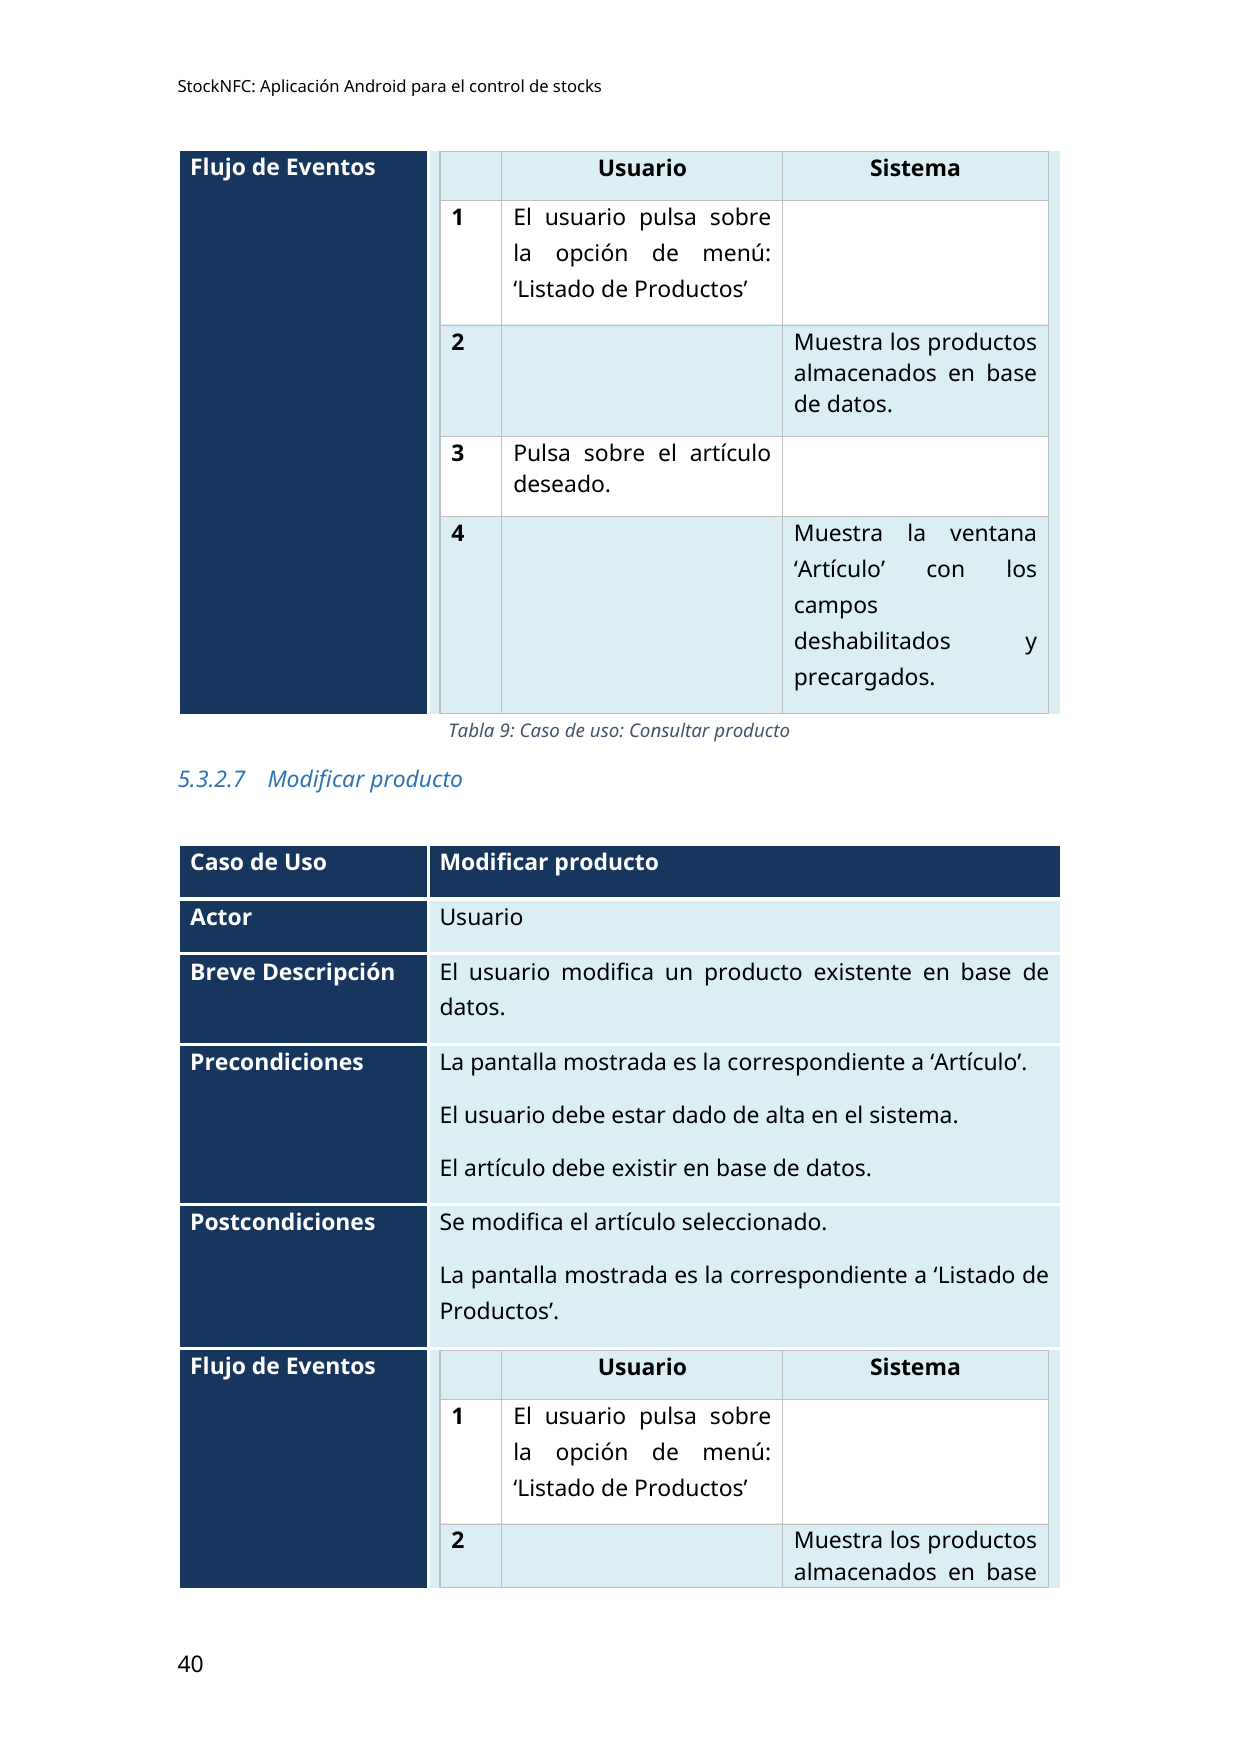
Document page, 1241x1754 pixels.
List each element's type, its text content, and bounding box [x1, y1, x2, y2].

table_cell [502, 1351, 782, 1399]
table_cell [783, 1525, 1048, 1587]
table_cell Breve Descripción [180, 955, 427, 1043]
table_cell [1049, 151, 1060, 714]
table_cell Postcondiciones [180, 1206, 427, 1347]
table_cell [430, 1350, 439, 1588]
table_cell [502, 1525, 782, 1587]
table_cell [1049, 1350, 1060, 1588]
table_header Modificar producto [430, 846, 1060, 897]
table_cell [441, 1351, 501, 1399]
table_cell [441, 1525, 501, 1587]
table_cell Flujo de Eventos [180, 151, 427, 714]
table_cell [502, 326, 782, 436]
table_cell Se modifica el artículo seleccionado. La pantalla mostrada es la correspondiente a ‘Listado de Productos’. [430, 1206, 1060, 1347]
table_cell Flujo de Eventos [180, 1350, 427, 1588]
table_cell Usuario [430, 901, 1060, 952]
table_cell La pantalla mostrada es la correspondiente a ‘Artículo’. El usuario debe estar dado de alta en el sistema. El artículo debe existir en base de datos. [430, 1046, 1060, 1203]
table_cell [502, 517, 782, 713]
table_cell Actor [180, 901, 427, 952]
table_cell [783, 1351, 1048, 1399]
table_cell [502, 152, 782, 200]
table_cell [441, 517, 501, 713]
table_cell El usuario modifica un producto existente en base de datos. [430, 955, 1060, 1043]
table_cell Precondiciones [180, 1046, 427, 1203]
table_header Caso de Uso [180, 846, 427, 897]
subtitle Modificar producto [177, 763, 1063, 794]
table_cell [783, 326, 1048, 436]
table_cell [783, 152, 1048, 200]
table_cell [441, 326, 501, 436]
table_cell [430, 151, 439, 714]
table_cell [441, 152, 501, 200]
table_cell [783, 517, 1048, 713]
